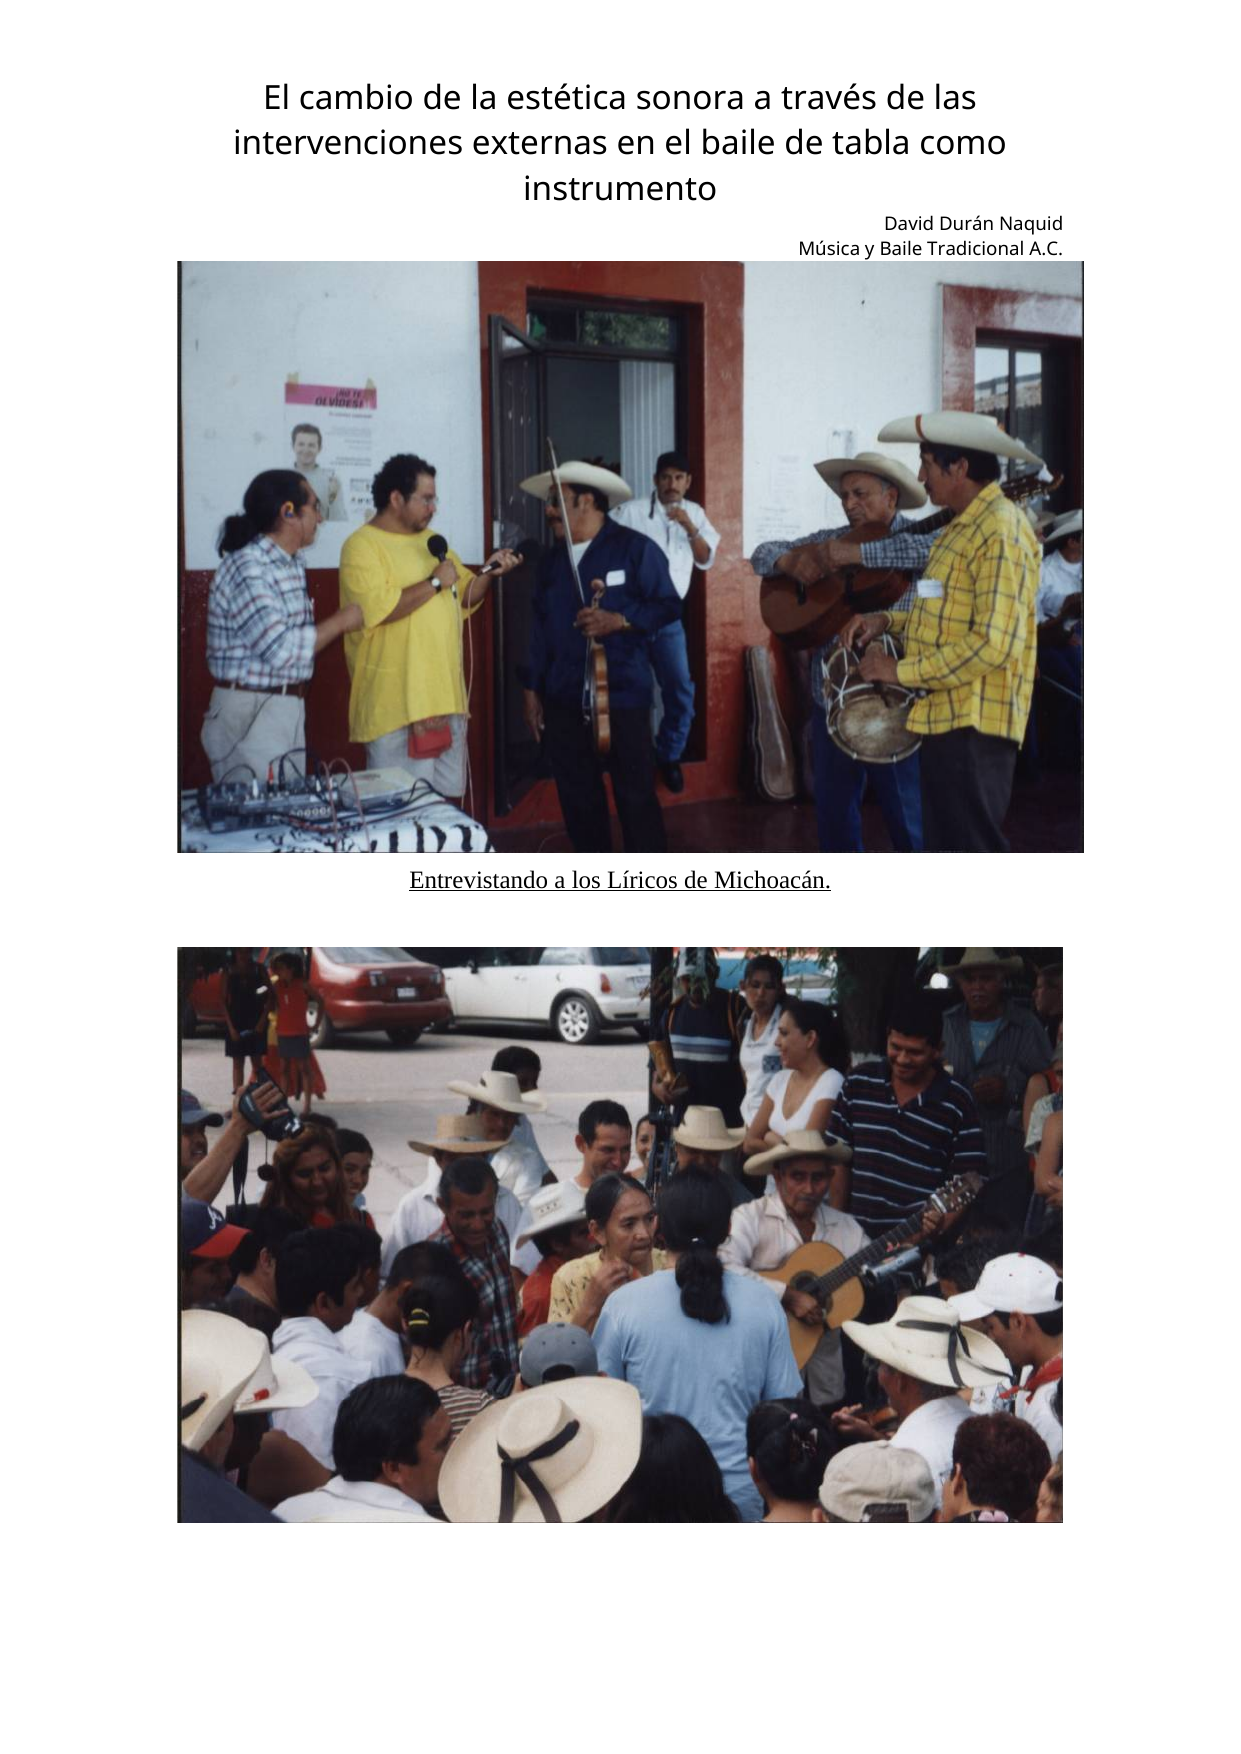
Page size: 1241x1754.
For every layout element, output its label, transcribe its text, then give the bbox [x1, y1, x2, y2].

text Entrevistando a los Líricos de Michoacán. [177, 865, 1063, 893]
picture [177, 261, 1084, 853]
picture [177, 947, 1063, 1523]
